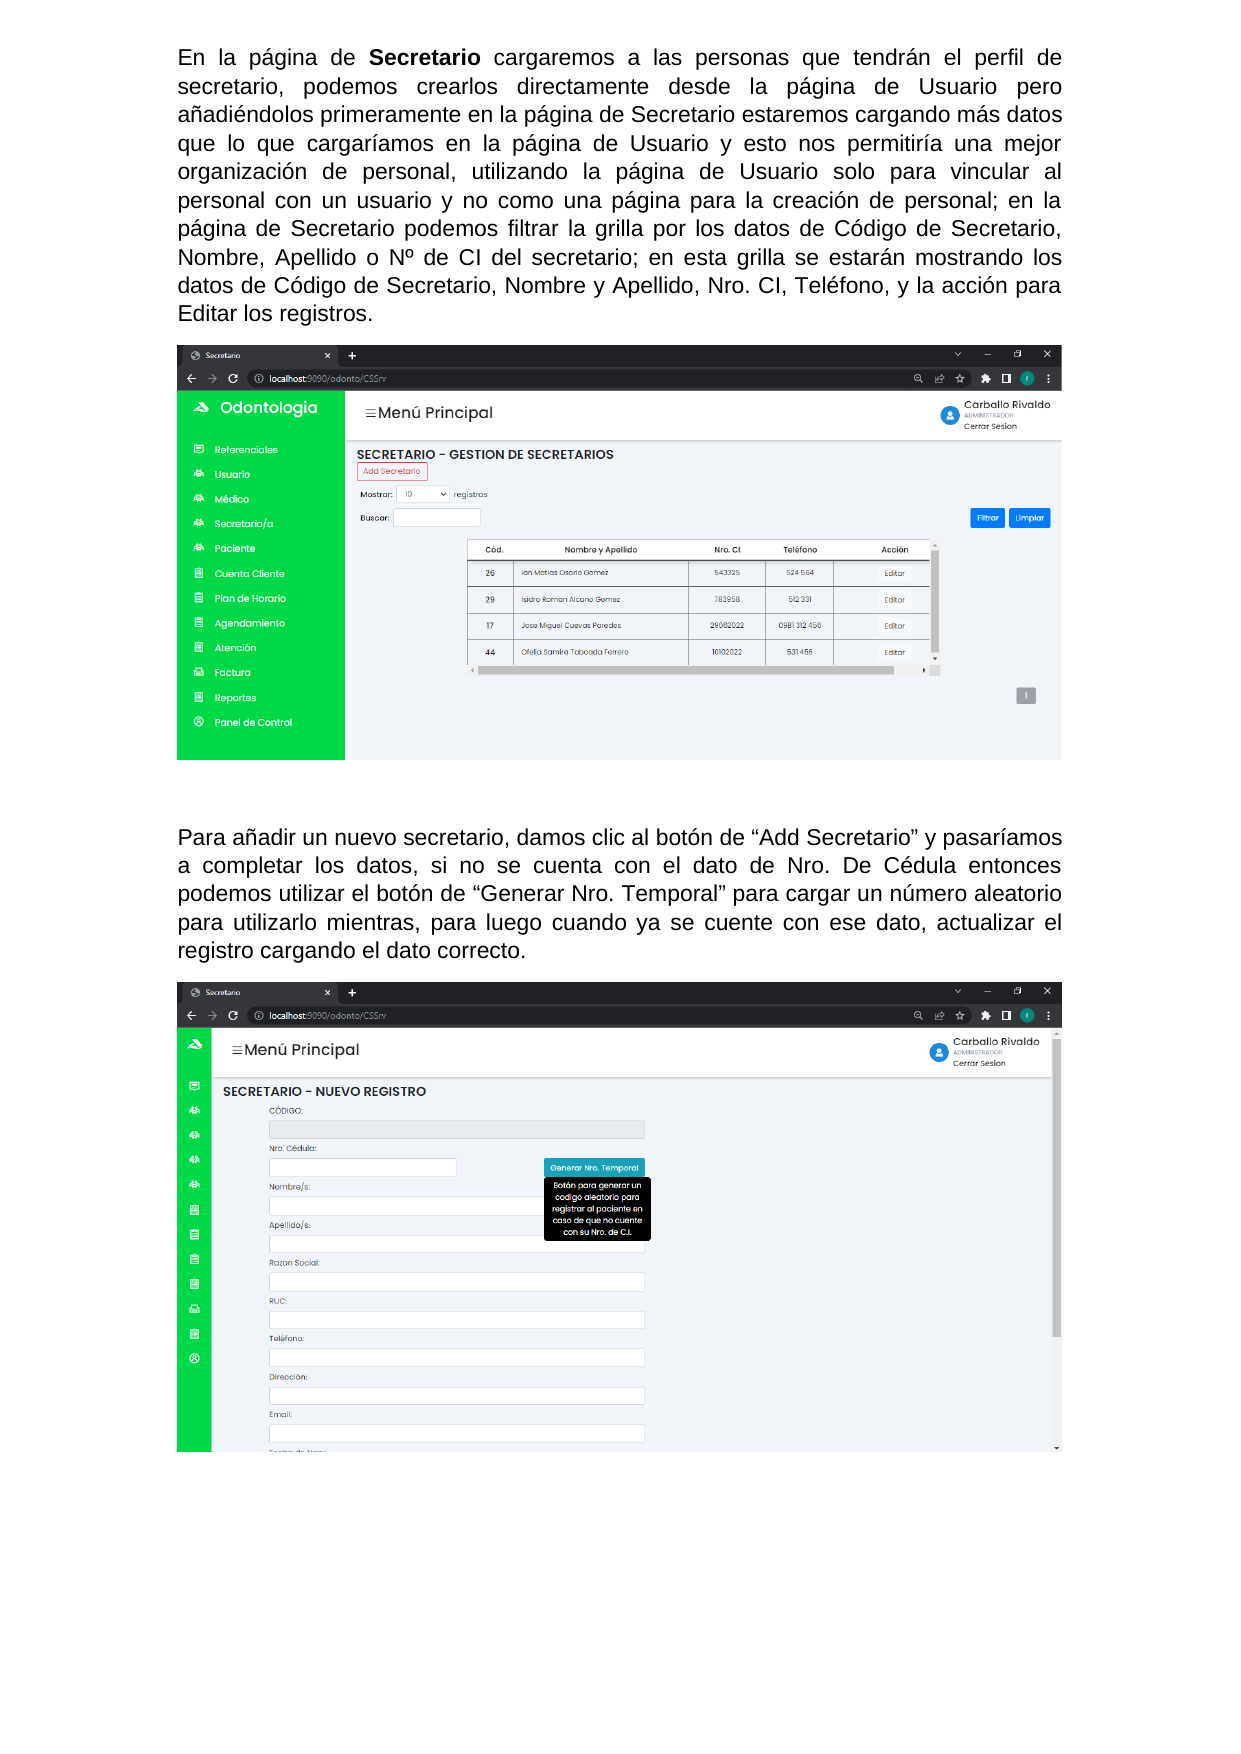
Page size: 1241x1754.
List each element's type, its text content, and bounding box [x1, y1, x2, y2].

picture [177, 345, 1062, 760]
text En la página de Secretario cargaremos a las personas que tendrán el perfil de secretario, podemos crearlos directamente desde la página de Usuario pero añadiéndolos primeramente en la página de Secretario estaremos cargando más datos que lo que cargaríamos en la página de Usuario y esto nos permitiría una mejor organización de personal, utilizando la página de Usuario solo para vincular al personal con un usuario y no como una página para la creación de personal; en la página de Secretario podemos filtrar la grilla por los datos de Código de Secretario, Nombre, Apellido o Nº de CI del secretario; en esta grilla se estarán mostrando los datos de Código de Secretario, Nombre y Apellido, Nro. CI, Teléfono, y la acción para Editar los registros. [177, 44, 1063, 327]
text Para añadir un nuevo secretario, damos clic al botón de “Add Secretario” y pasaríamos a completar los datos, si no se cuenta con el dato de Nro. De Cédula entonces podemos utilizar el botón de “Generar Nro. Temporal” para cargar un número aleatorio para utilizarlo mientras, para luego cuando ya se cuente con ese dato, actualizar el registro cargando el dato correcto. [177, 823, 1063, 964]
picture [177, 982, 1062, 1452]
